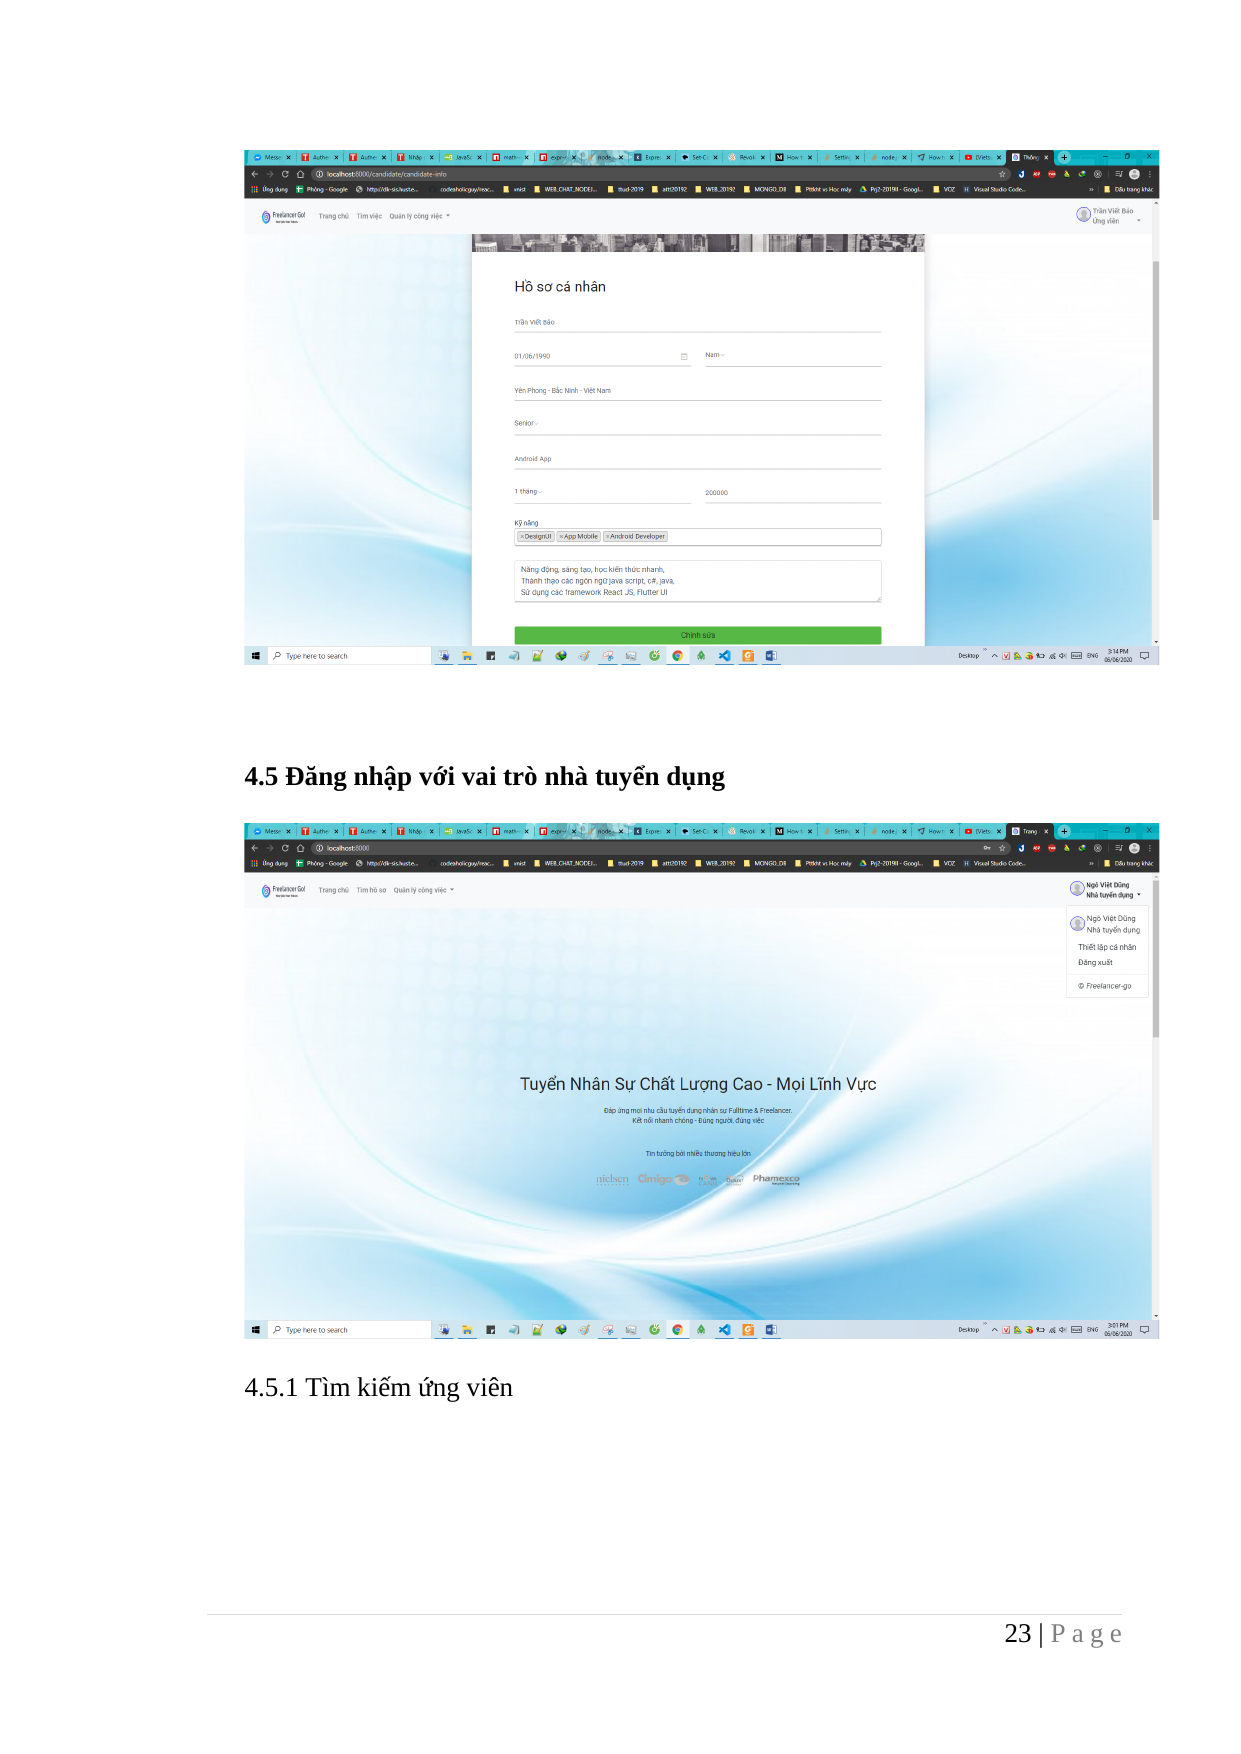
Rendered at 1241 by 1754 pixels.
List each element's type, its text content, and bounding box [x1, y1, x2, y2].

text 4.5 Đăng nhập với vai trò nhà tuyển dụng [207, 760, 1122, 791]
text 4.5.1 Tìm kiếm ứng viên [207, 1371, 1122, 1402]
picture [244, 823, 1160, 1339]
picture [244, 150, 1160, 665]
